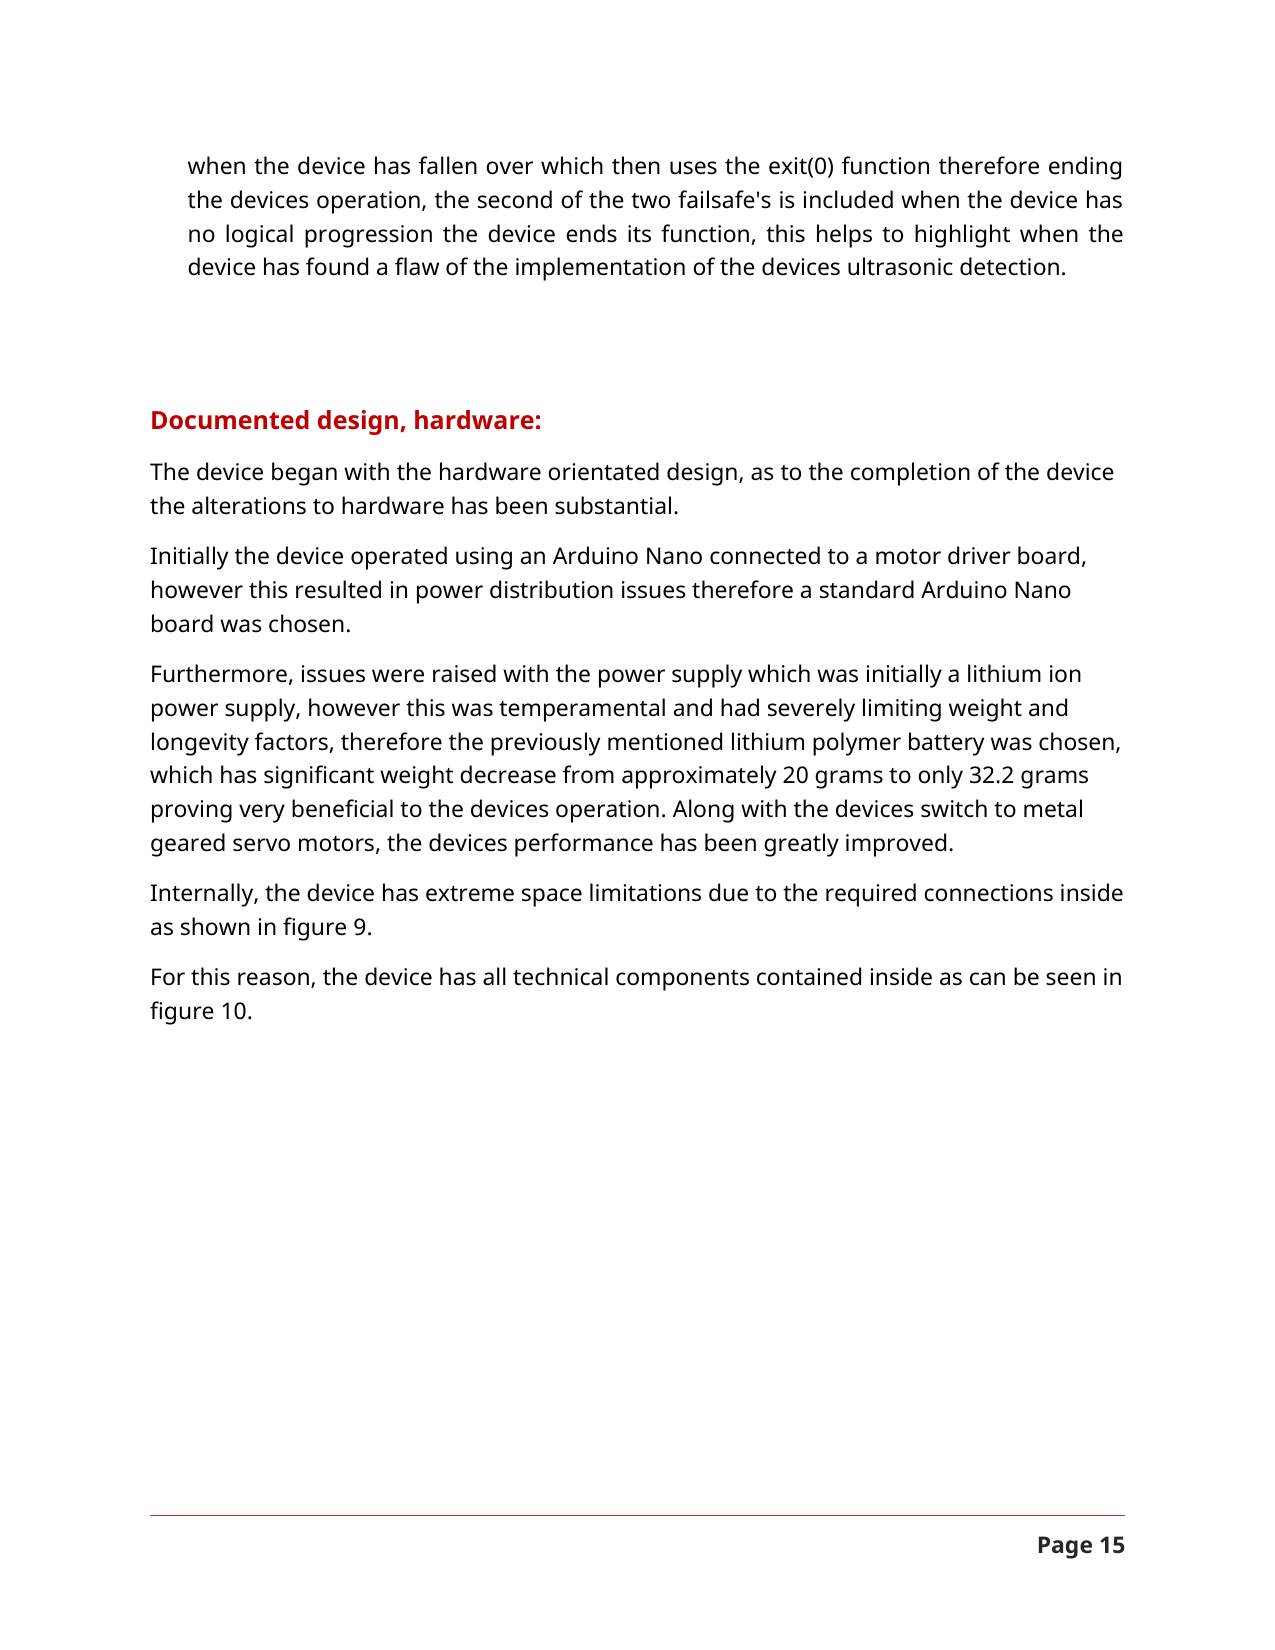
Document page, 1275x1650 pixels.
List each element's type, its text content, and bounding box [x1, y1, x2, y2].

text The device began with the hardware orientated design, as to the completion of the device the alterations to hardware has been substantial. [150, 456, 1125, 521]
text Initially the device operated using an Arduino Nano connected to a motor driver board, however this resulted in power distribution issues therefore a standard Arduino Nano board was chosen. [150, 540, 1125, 639]
text For this reason, the device has all technical components contained inside as can be seen in figure 10. [150, 961, 1125, 1026]
text Documented design, hardware: [150, 402, 1125, 437]
text Furthermore, issues were raised with the power supply which was initially a lithium ion power supply, however this was temperamental and had severely limiting weight and longevity factors, therefore the previously mentioned lithium polymer battery was chosen, which has significant weight decrease from approximately 20 grams to only 32.2 grams proving very beneficial to the devices operation. Along with the devices switch to metal geared servo motors, the devices performance has been greatly improved. [150, 658, 1125, 858]
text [187, 150, 1125, 282]
text Internally, the device has extreme space limitations due to the required connections inside as shown in figure 9. [150, 877, 1125, 942]
